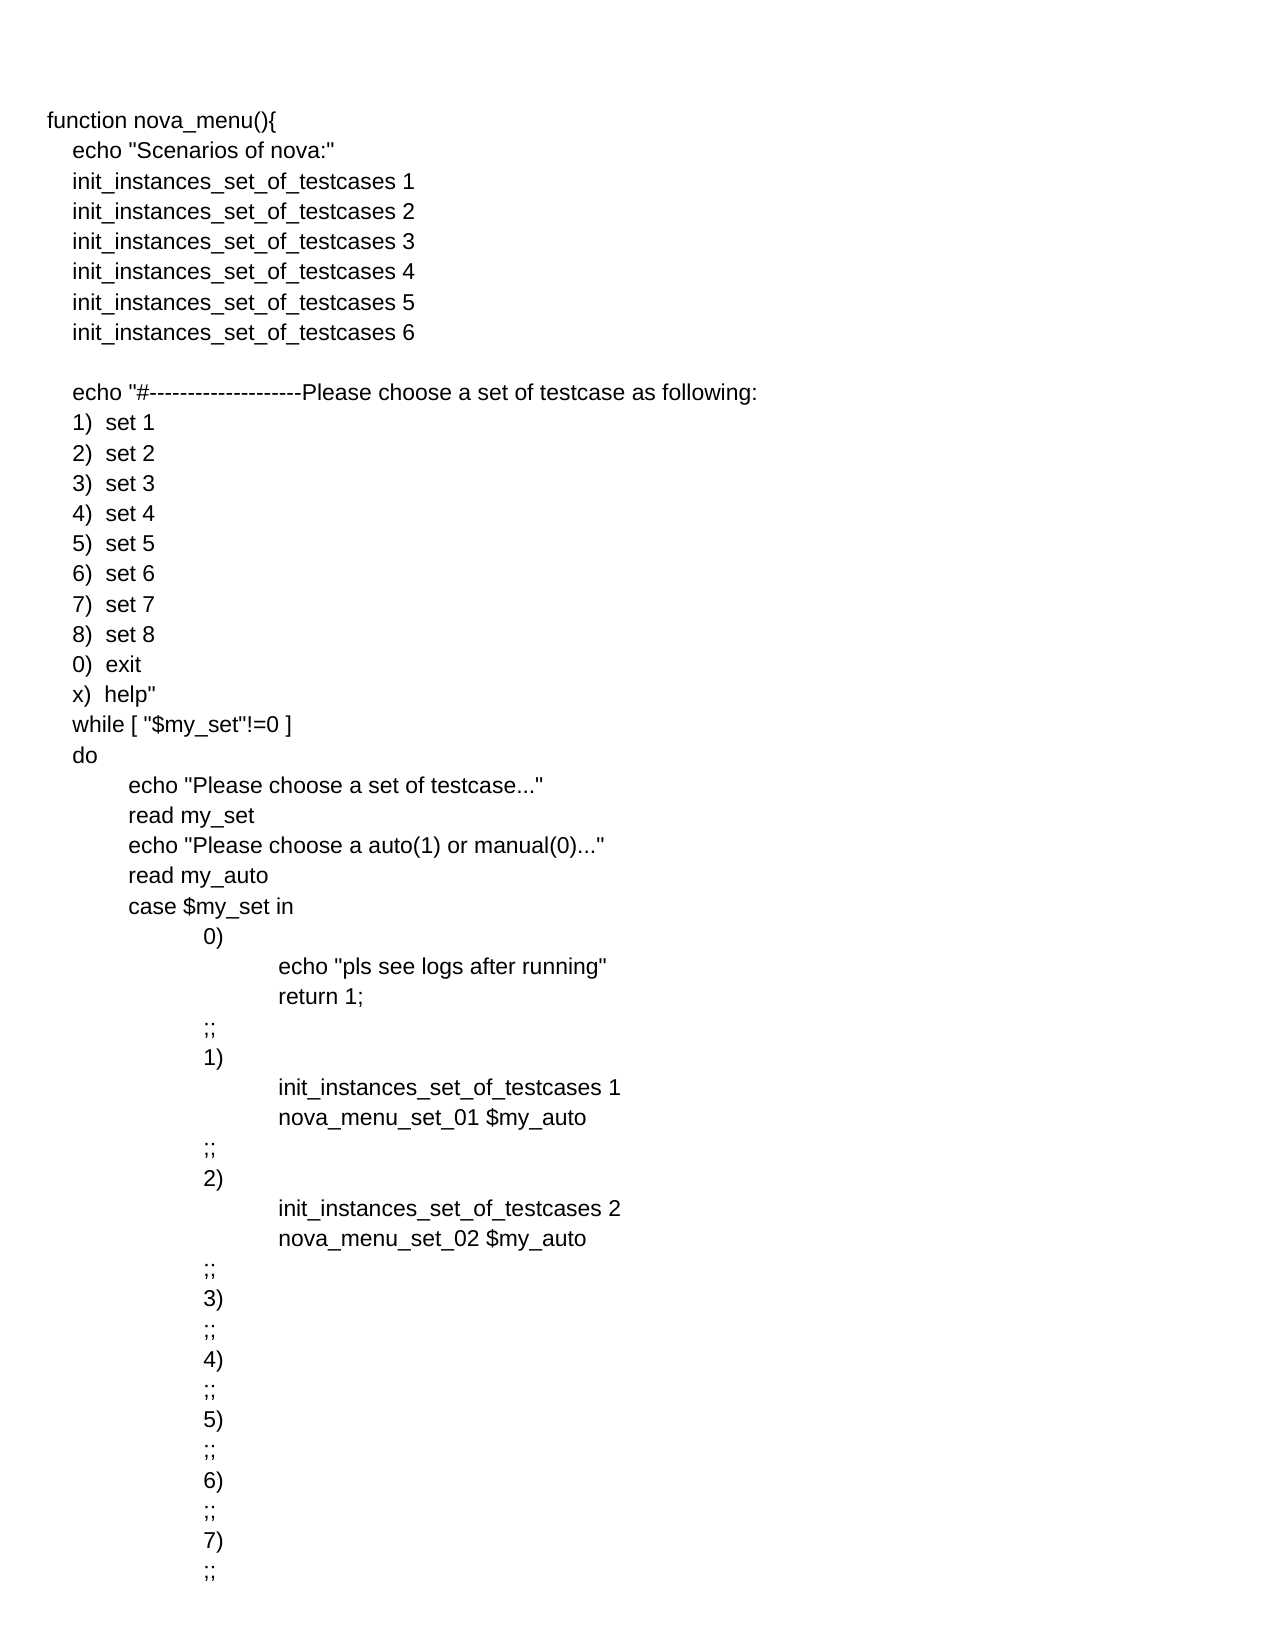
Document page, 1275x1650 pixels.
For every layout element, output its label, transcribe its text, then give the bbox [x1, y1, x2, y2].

text 3) set 3 [47, 470, 1237, 496]
text ;; [47, 1557, 1237, 1584]
text init_instances_set_of_testcases 1 [47, 168, 1237, 194]
text 2) set 2 [47, 439, 1237, 466]
text 6) [47, 1467, 1237, 1493]
text x) help" [47, 681, 1237, 708]
text init_instances_set_of_testcases 2 [47, 1195, 1237, 1221]
text 1) set 1 [47, 409, 1237, 436]
text read my_auto [47, 862, 1237, 889]
text 7) [47, 1527, 1237, 1553]
text echo "pls see logs after running" [47, 953, 1237, 979]
text ;; [47, 1316, 1237, 1342]
text 4) [47, 1346, 1237, 1372]
text init_instances_set_of_testcases 6 [47, 319, 1237, 345]
text case $my_set in [47, 893, 1237, 919]
text ;; [47, 1255, 1237, 1282]
text echo "Scenarios of nova:" [47, 137, 1237, 164]
text read my_set [47, 802, 1237, 828]
text 0) [47, 923, 1237, 949]
text init_instances_set_of_testcases 4 [47, 258, 1237, 285]
text 7) set 7 [47, 591, 1237, 617]
text ;; [47, 1134, 1237, 1161]
text echo "#--------------------Please choose a set of testcase as following: [47, 379, 1237, 406]
text init_instances_set_of_testcases 1 [47, 1074, 1237, 1100]
text ;; [47, 1376, 1237, 1402]
text ;; [47, 1436, 1237, 1463]
text return 1; [47, 983, 1237, 1010]
text 2) [47, 1164, 1237, 1191]
text init_instances_set_of_testcases 3 [47, 228, 1237, 254]
text echo "Please choose a set of testcase..." [47, 772, 1237, 798]
text 1) [47, 1044, 1237, 1070]
text 4) set 4 [47, 500, 1237, 526]
text function nova_menu(){ [47, 107, 1237, 134]
text init_instances_set_of_testcases 5 [47, 288, 1237, 315]
text nova_menu_set_01 $my_auto [47, 1104, 1237, 1131]
text 8) set 8 [47, 621, 1237, 647]
text ;; [47, 1013, 1237, 1040]
text 5) set 5 [47, 530, 1237, 557]
text 6) set 6 [47, 560, 1237, 587]
text ;; [47, 1497, 1237, 1523]
text 3) [47, 1285, 1237, 1312]
text init_instances_set_of_testcases 2 [47, 198, 1237, 224]
text do [47, 742, 1237, 768]
text echo "Please choose a auto(1) or manual(0)..." [47, 832, 1237, 859]
text while [ "$my_set"!=0 ] [47, 711, 1237, 738]
text 5) [47, 1406, 1237, 1433]
text 0) exit [47, 651, 1237, 677]
text nova_menu_set_02 $my_auto [47, 1225, 1237, 1251]
